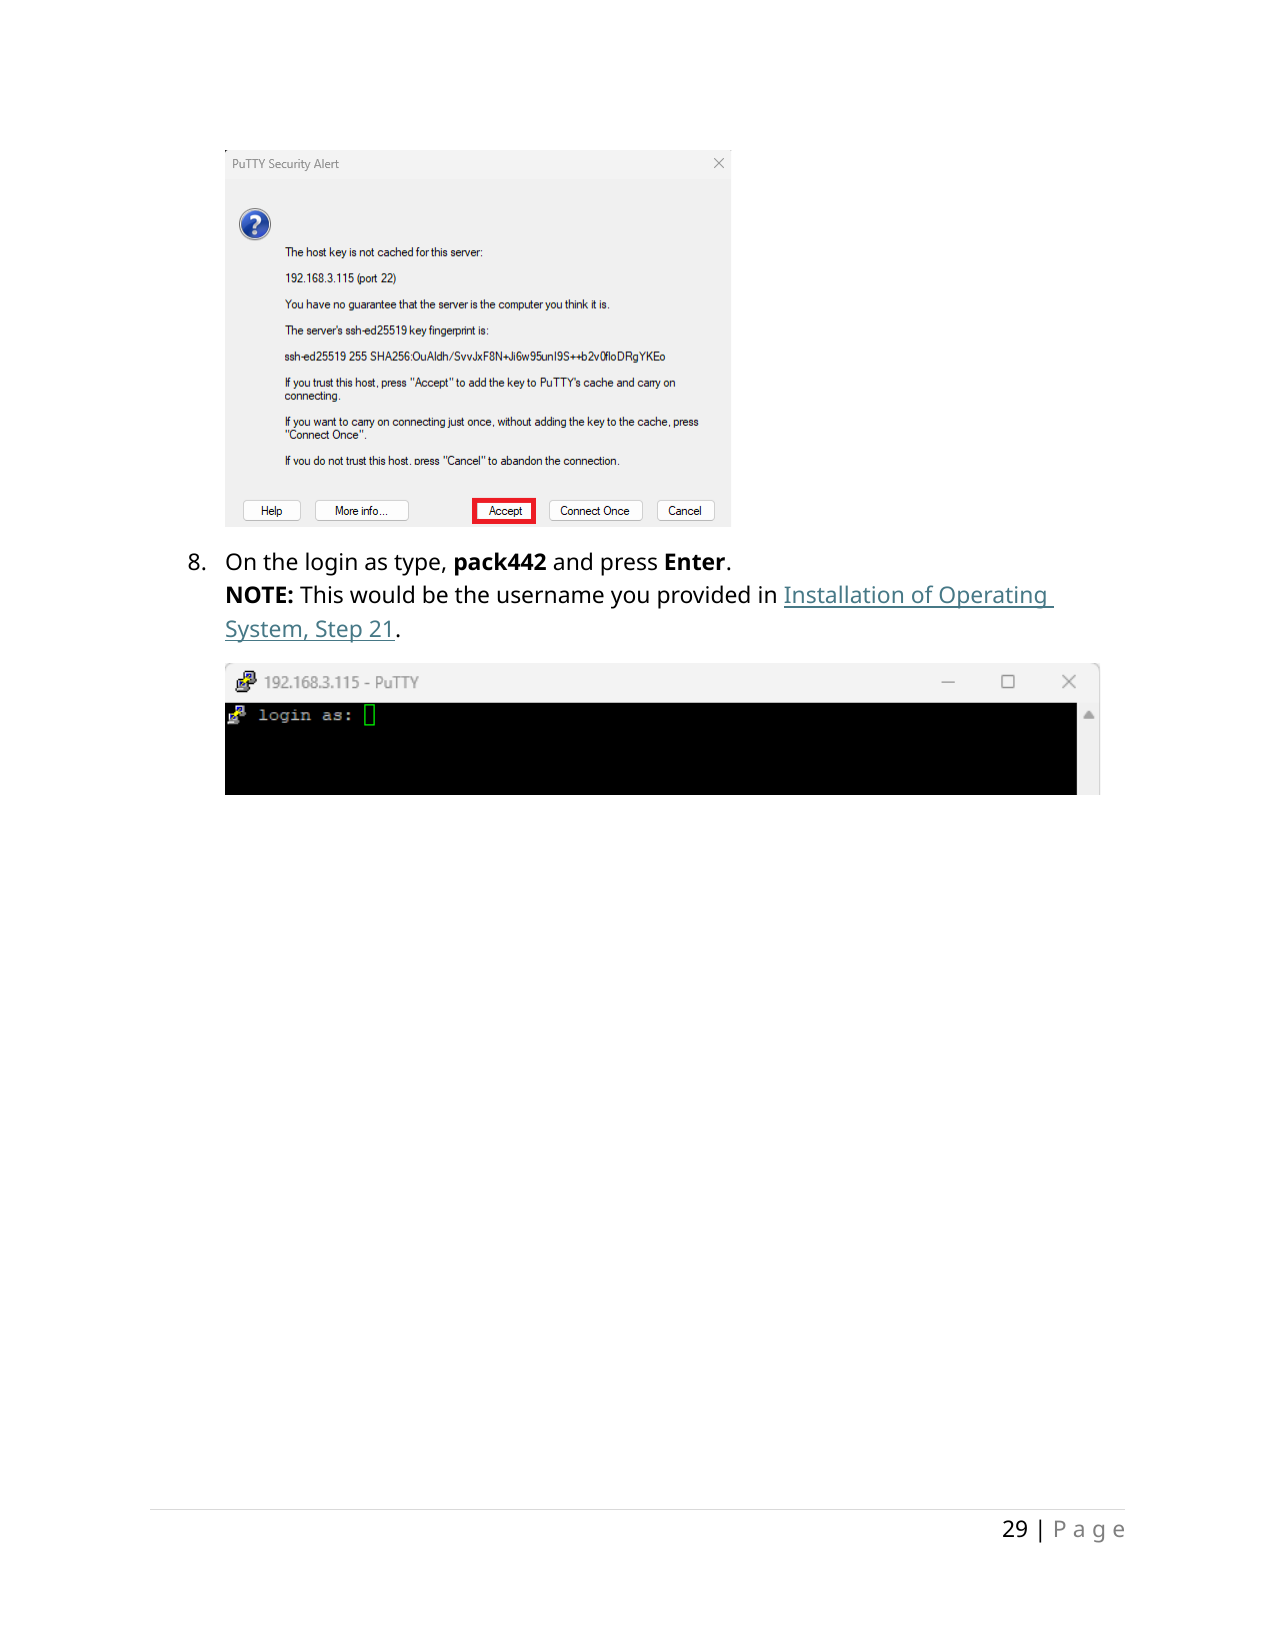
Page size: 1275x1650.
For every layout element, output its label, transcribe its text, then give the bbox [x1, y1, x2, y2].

list On the login as type, pack442 and press Enter. [187, 546, 1125, 577]
list NOTE: This would be the username you provided in Installation of Operating System, Step 21. [225, 579, 1125, 644]
picture [225, 150, 732, 527]
picture [225, 663, 1101, 795]
